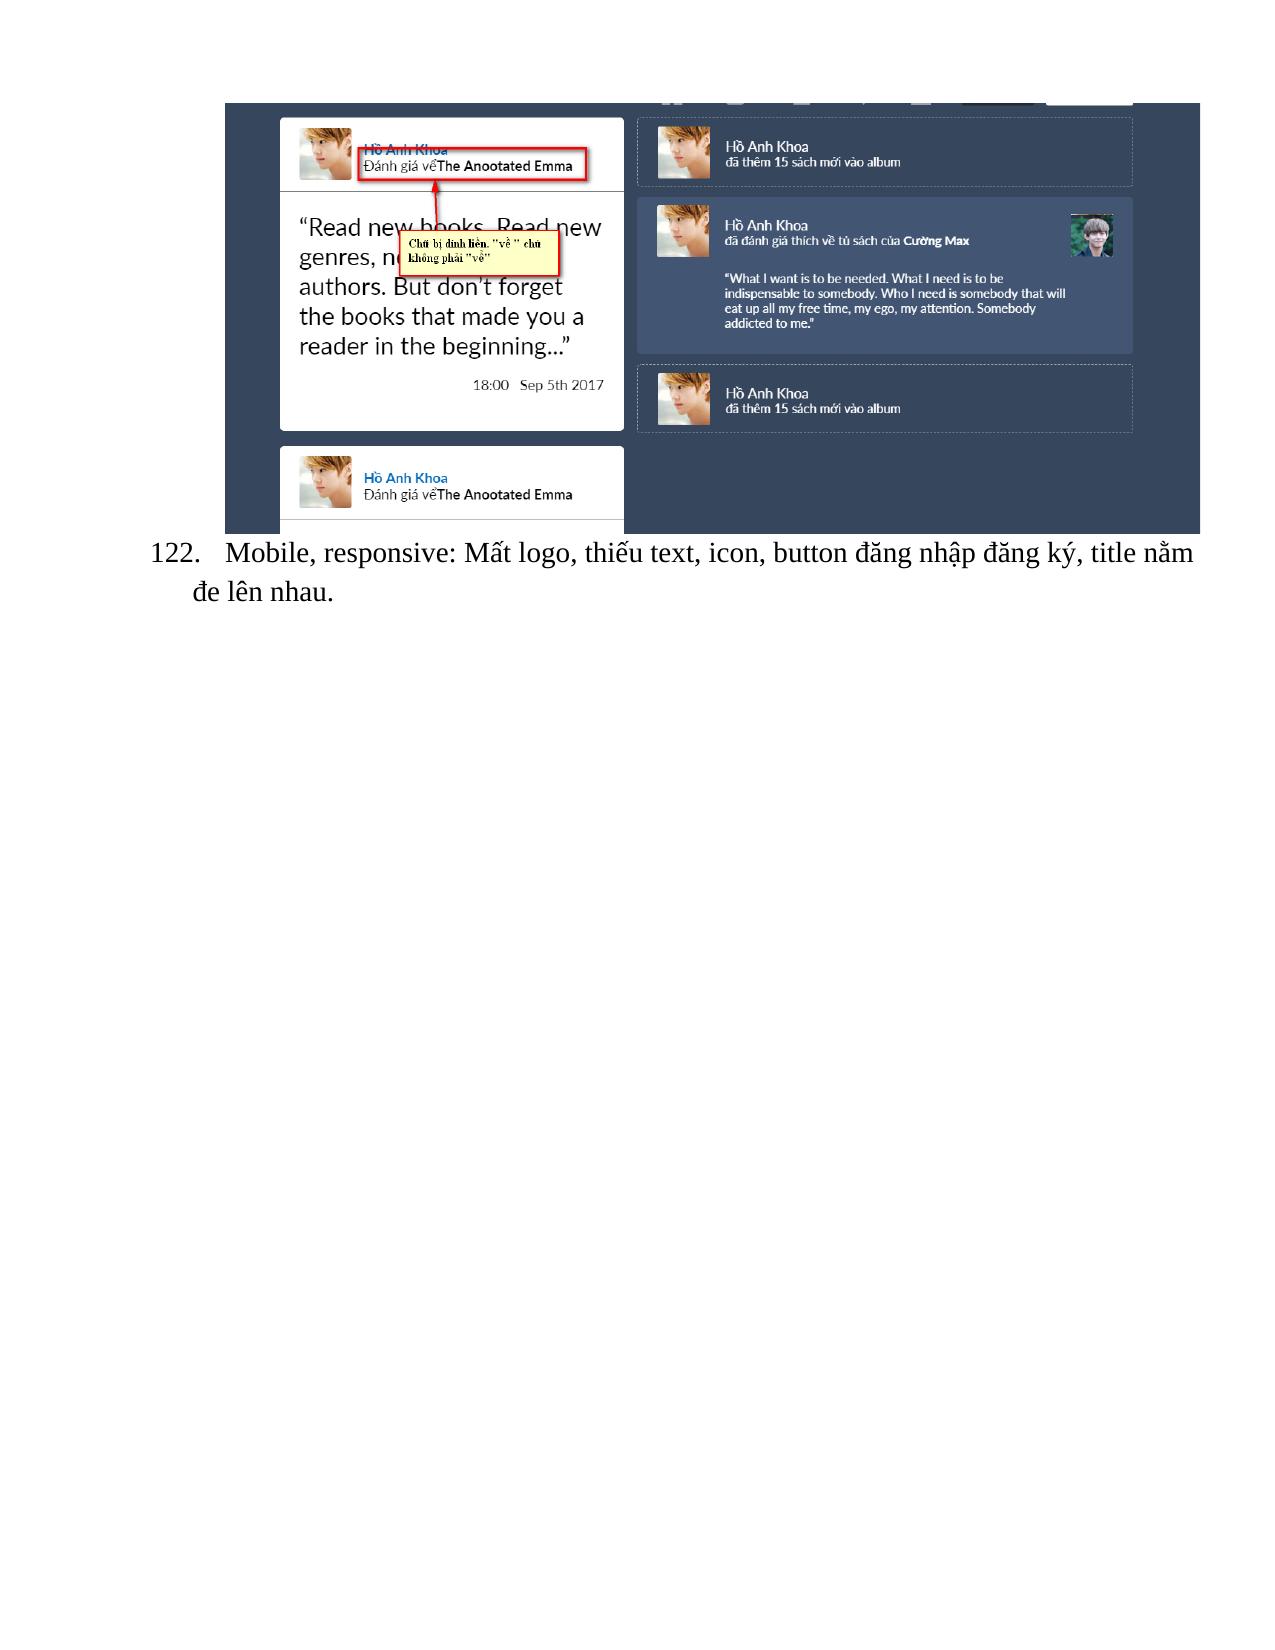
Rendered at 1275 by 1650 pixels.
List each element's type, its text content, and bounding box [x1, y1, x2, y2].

picture [225, 103, 1200, 534]
list Mobile, responsive: Mất logo, thiếu text, icon, button đăng nhập đăng ký, title nằm đe lên nhau. [150, 535, 1196, 607]
